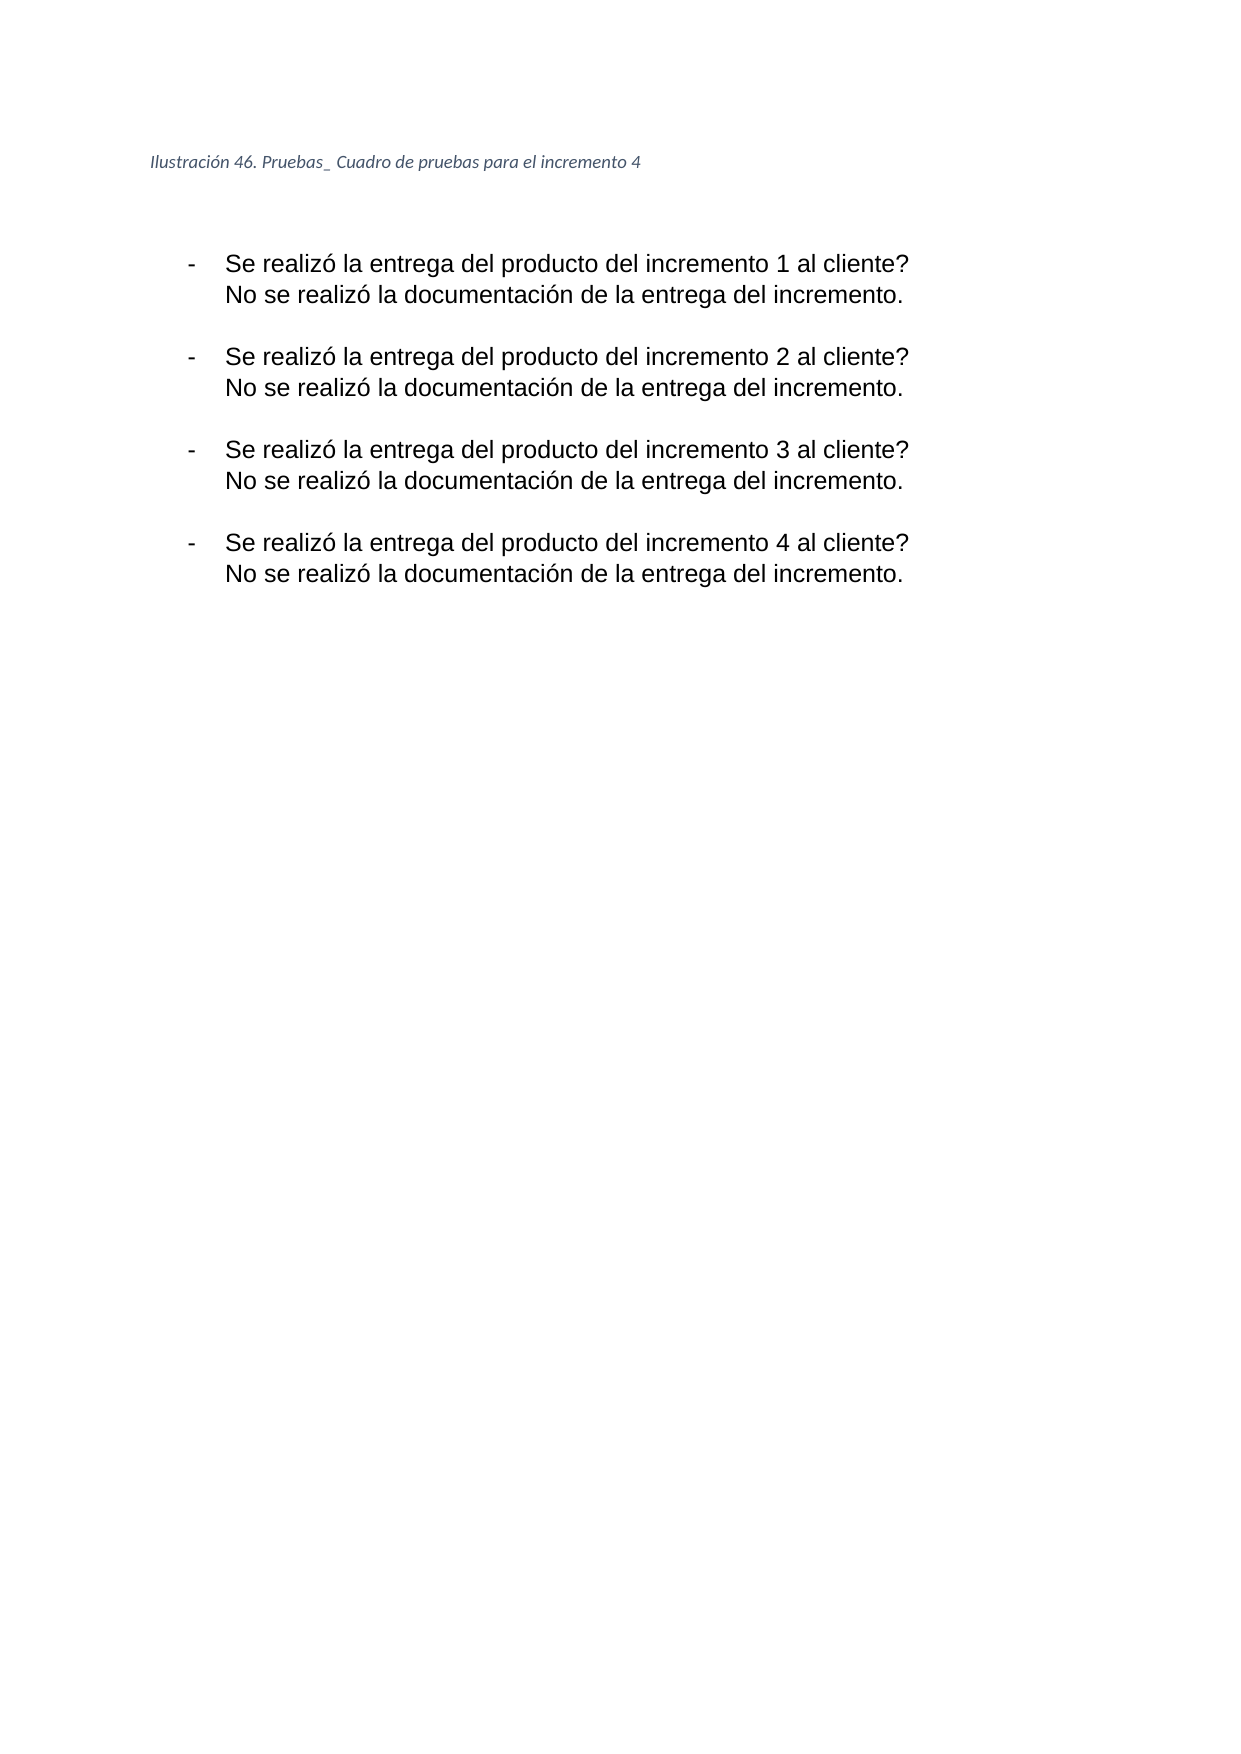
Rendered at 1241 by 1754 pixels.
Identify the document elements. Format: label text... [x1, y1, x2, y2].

list Se realizó la entrega del producto del incremento 3 al cliente? [187, 435, 1090, 464]
list No se realizó la documentación de la entrega del incremento. [225, 466, 1090, 495]
list No se realizó la documentación de la entrega del incremento. [225, 559, 1090, 588]
list Se realizó la entrega del producto del incremento 1 al cliente? [187, 249, 1090, 278]
list No se realizó la documentación de la entrega del incremento. [225, 280, 1090, 309]
list Se realizó la entrega del producto del incremento 4 al cliente? [187, 528, 1090, 557]
list No se realizó la documentación de la entrega del incremento. [225, 373, 1090, 402]
list Se realizó la entrega del producto del incremento 2 al cliente? [187, 342, 1090, 371]
text Ilustración 46. Pruebas_ Cuadro de pruebas para el incremento 4 [150, 150, 1090, 173]
